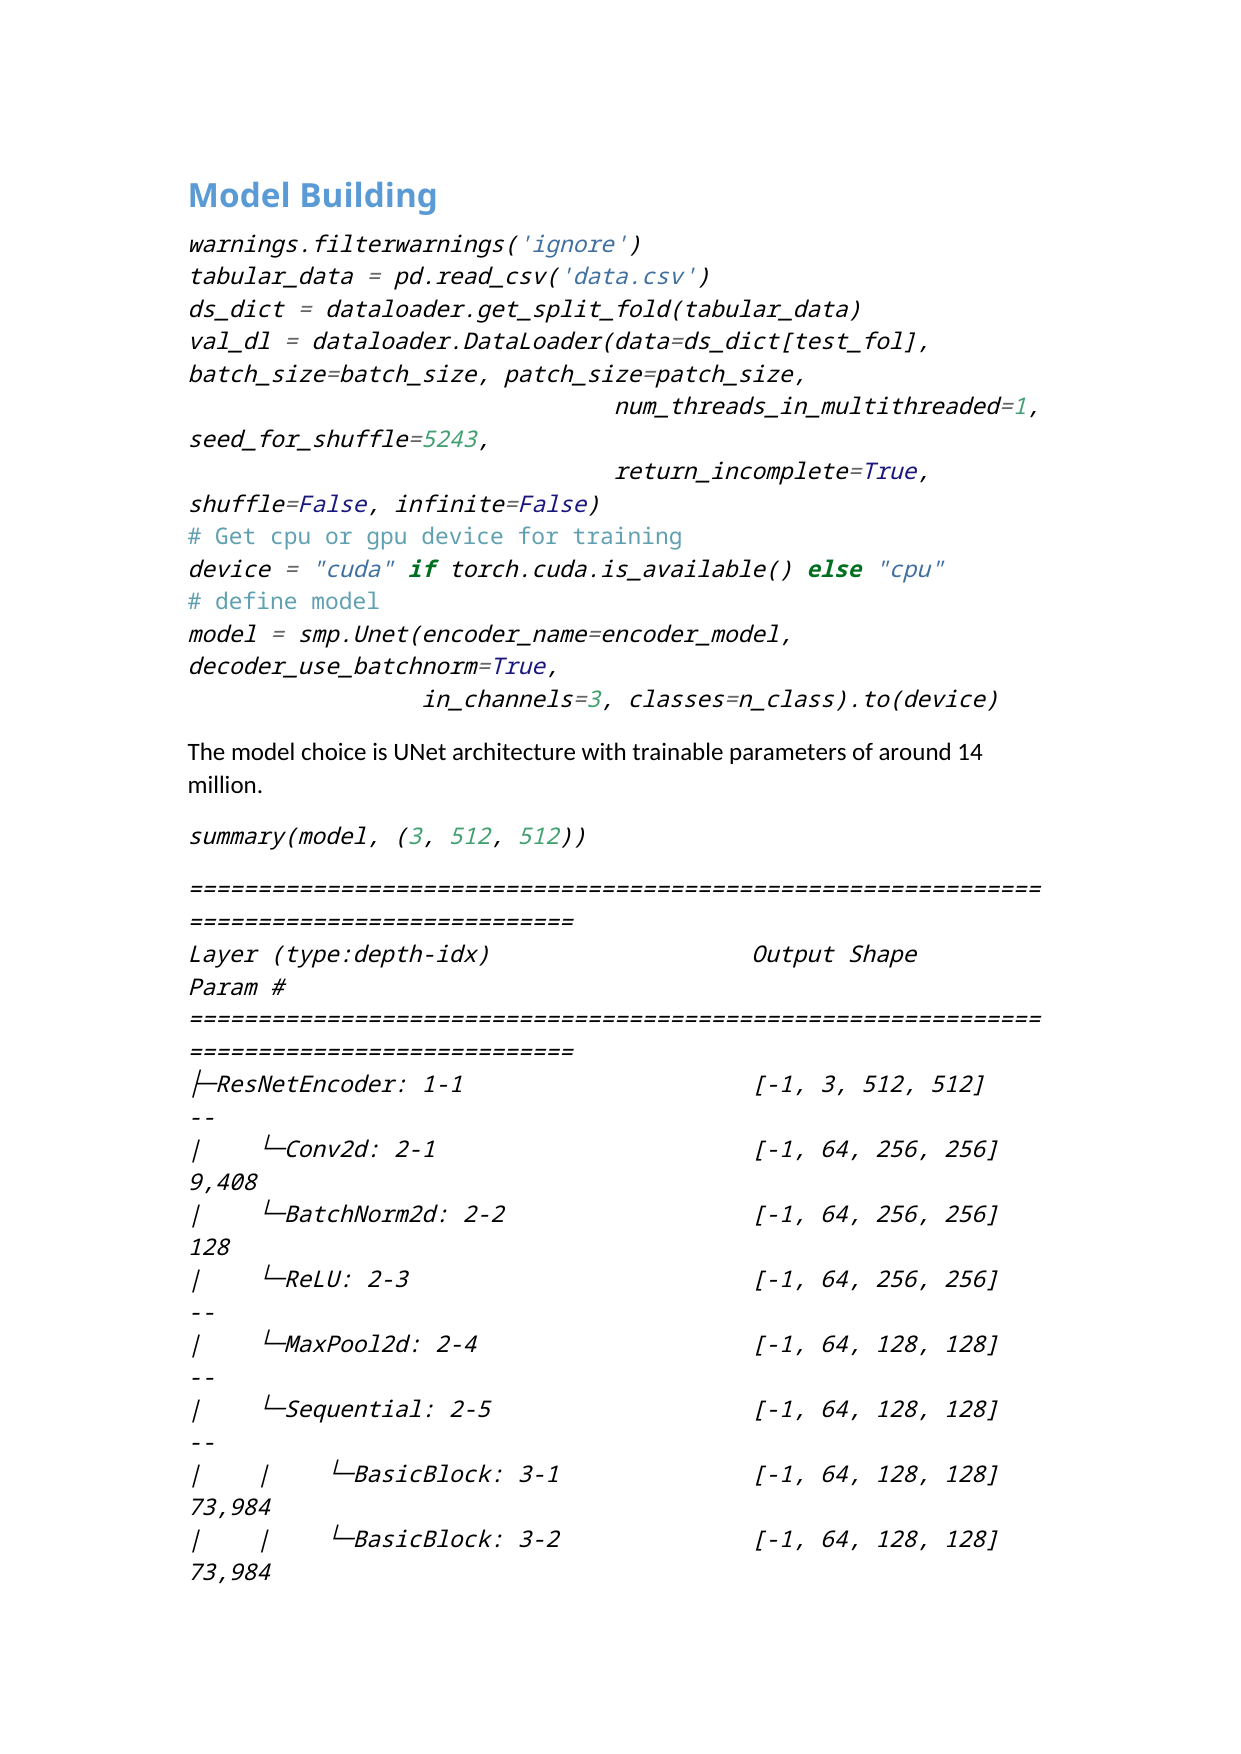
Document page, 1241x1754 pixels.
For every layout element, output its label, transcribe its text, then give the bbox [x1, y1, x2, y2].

text summary(model, (3, 512, 512)) [187, 819, 1053, 852]
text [187, 872, 1053, 1587]
text The model choice is UNet architecture with trainable parameters of around 14 million. [187, 735, 1053, 800]
text warnings.filterwarnings('ignore') tabular_data = pd.read_csv('data.csv') ds_dict = dataloader.get_split_fold(tabular_data) val_dl = dataloader.DataLoader(data=ds_dict[test_fol], batch_size=batch_size, patch_size=patch_size, num_threads_in_multithreaded=1, seed_for_shuffle=5243, return_incomplete=True, shuffle=False, infinite=False) # Get cpu or gpu device for training device = "cuda" if torch.cuda.is_available() else "cpu" # define model model = smp.Unet(encoder_name=encoder_model, decoder_use_batchnorm=True, in_channels=3, classes=n_class).to(device) [187, 227, 1053, 714]
subtitle Model Building [187, 162, 1053, 227]
